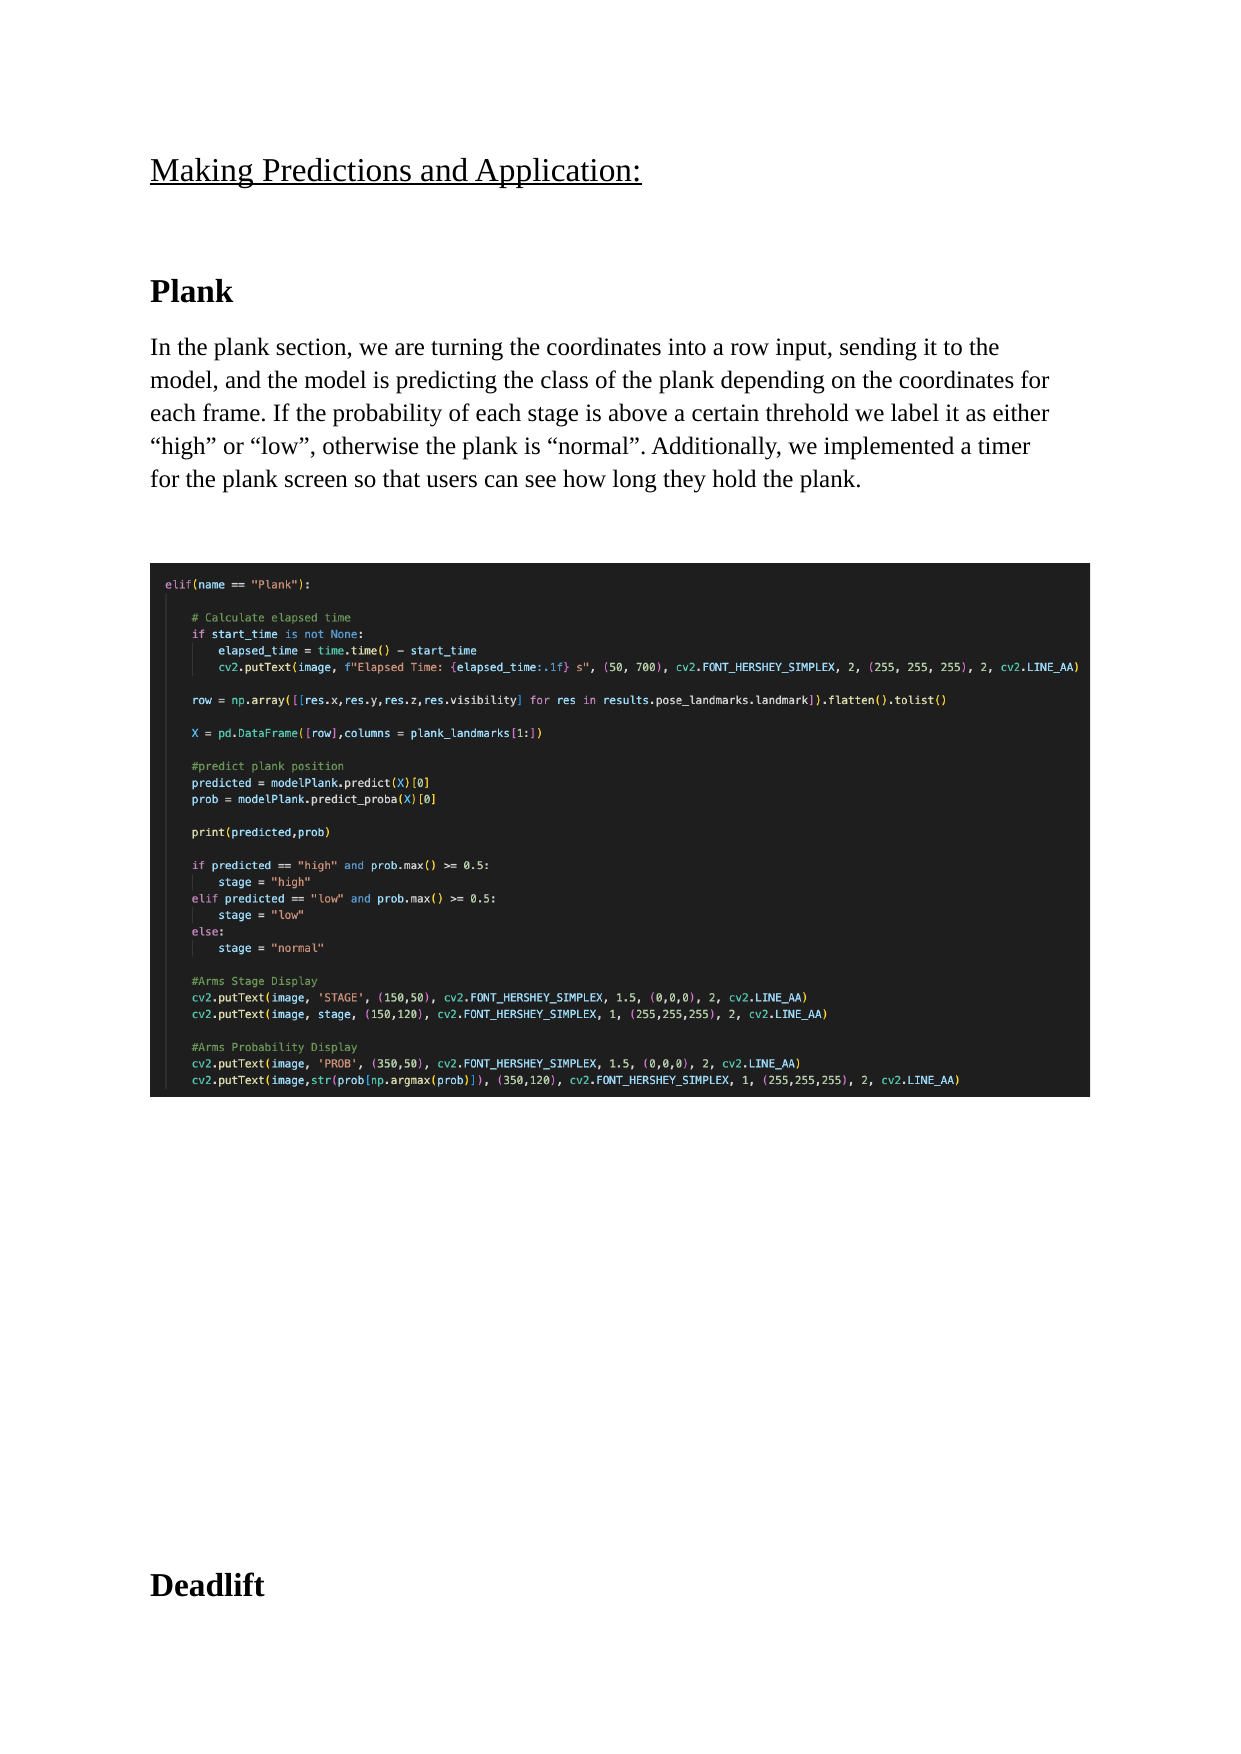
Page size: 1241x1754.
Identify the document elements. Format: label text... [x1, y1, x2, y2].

text Deadlift [150, 1565, 1061, 1604]
text Making Predictions and Application: [150, 150, 1061, 188]
text In the plank section, we are turning the coordinates into a row input, sending it to the model, and the model is predicting the class of the plank depending on the coordinates for each frame. If the probability of each stage is above a certain threhold we label it as either “high” or “low”, otherwise the plank is “normal”. Additionally, we implemented a timer for the plank screen so that users can see how long they hold the plank. [150, 332, 1061, 493]
text Plank [150, 271, 1061, 310]
picture [150, 563, 1091, 1097]
